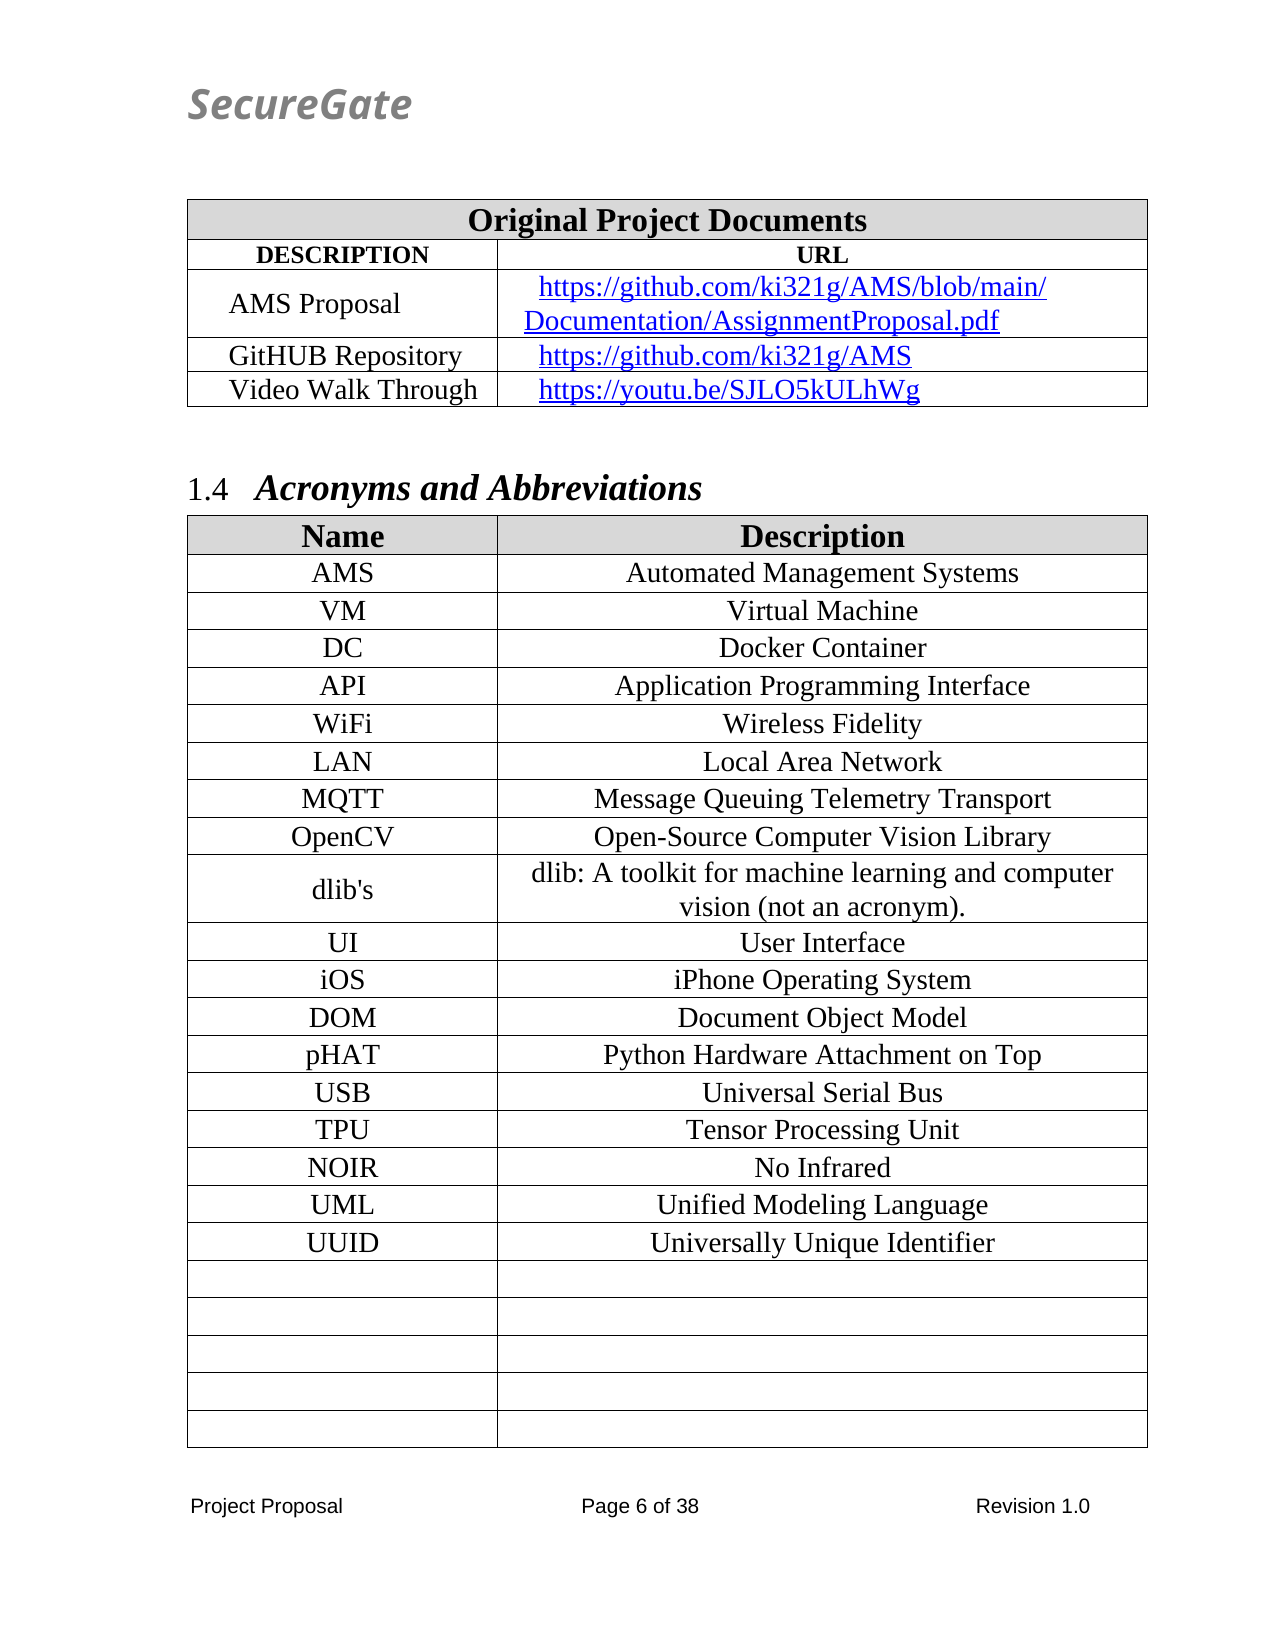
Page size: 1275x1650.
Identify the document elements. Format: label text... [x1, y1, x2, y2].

table_cell DESCRIPTION [188, 240, 497, 268]
table_cell URL [498, 240, 1147, 268]
table_cell pHAT [188, 1036, 497, 1072]
table_cell Local Area Network [498, 743, 1147, 779]
table_cell [188, 1411, 497, 1447]
table_cell dlib's [188, 855, 497, 922]
table_cell Docker Container [498, 630, 1147, 667]
table_cell Message Queuing Telemetry Transport [498, 780, 1147, 817]
table_header Name [188, 516, 497, 554]
table_cell iOS [188, 961, 497, 997]
subtitle Acronyms and Abbreviations [187, 465, 1093, 508]
table_cell [498, 1261, 1147, 1297]
table_cell Wireless Fidelity [498, 705, 1147, 742]
table_cell [498, 1373, 1147, 1410]
table_cell Tensor Processing Unit [498, 1111, 1147, 1147]
table_cell Document Object Model [498, 998, 1147, 1035]
table_cell TPU [188, 1111, 497, 1147]
table_cell iPhone Operating System [498, 961, 1147, 997]
table_header Description [498, 516, 1147, 554]
table_cell Unified Modeling Language [498, 1186, 1147, 1222]
table_cell [188, 1336, 497, 1372]
table_cell DOM [188, 998, 497, 1035]
table_cell Virtual Machine [498, 593, 1147, 629]
table_cell Automated Management Systems [498, 555, 1147, 592]
table_cell [498, 1298, 1147, 1335]
table_cell UUID [188, 1223, 497, 1260]
table_cell NOIR [188, 1148, 497, 1185]
table_cell Python Hardware Attachment on Top [498, 1036, 1147, 1072]
table_cell [498, 1411, 1147, 1447]
table_cell https://github.com/ki321g/AMS/blob/main/Documentation/AssignmentProposal.pdf [498, 270, 1147, 337]
table_cell DC [188, 630, 497, 667]
table_cell MQTT [188, 780, 497, 817]
table_cell No Infrared [498, 1148, 1147, 1185]
table_cell AMS [188, 555, 497, 592]
table_cell [188, 1373, 497, 1410]
table_cell VM [188, 593, 497, 629]
table_cell WiFi [188, 705, 497, 742]
table_cell Universal Serial Bus [498, 1073, 1147, 1110]
table_cell LAN [188, 743, 497, 779]
table_cell User Interface [498, 923, 1147, 960]
table_cell [188, 1298, 497, 1335]
table_cell https://youtu.be/SJLO5kULhWg [498, 372, 1147, 406]
table_cell Video Walk Through [188, 372, 497, 406]
table_cell UML [188, 1186, 497, 1222]
table_cell AMS Proposal [188, 270, 497, 337]
table_cell OpenCV [188, 818, 497, 854]
table_cell GitHUB Repository [188, 338, 497, 371]
table_cell USB [188, 1073, 497, 1110]
table_cell API [188, 668, 497, 704]
table_cell dlib: A toolkit for machine learning and computer vision (not an acronym). [498, 855, 1147, 922]
table_cell Application Programming Interface [498, 668, 1147, 704]
table_cell [188, 1261, 497, 1297]
table_header Original Project Documents [188, 200, 1147, 239]
table_cell UI [188, 923, 497, 960]
table_cell Universally Unique Identifier [498, 1223, 1147, 1260]
table_cell Open-Source Computer Vision Library [498, 818, 1147, 854]
table_cell [498, 1336, 1147, 1372]
table_cell https://github.com/ki321g/AMS [498, 338, 1147, 371]
